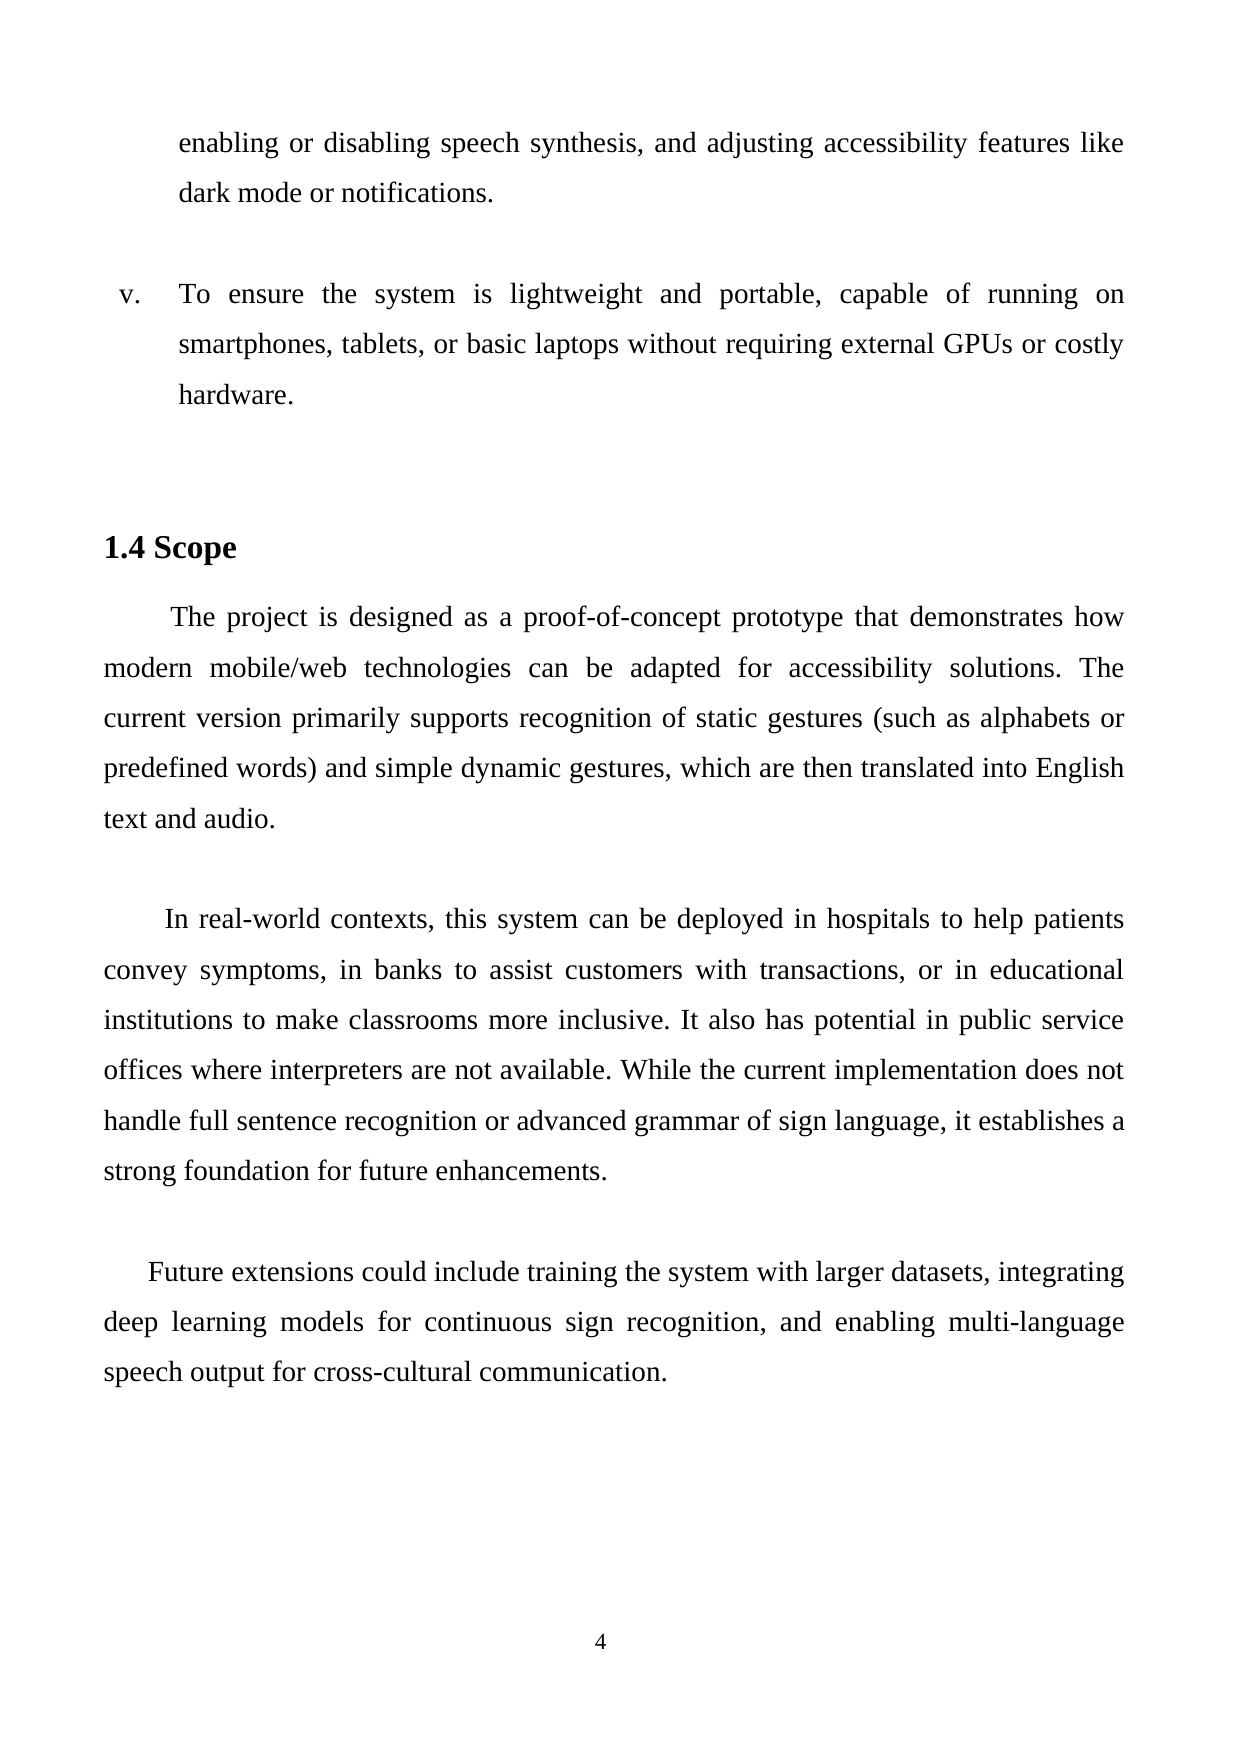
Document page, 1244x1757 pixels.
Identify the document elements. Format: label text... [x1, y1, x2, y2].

text Future extensions could include training the system with larger datasets, integrating deep learning models for continuous sign recognition, and enabling multi-language speech output for cross-cultural communication. [103, 1254, 1126, 1388]
list To ensure the system is lightweight and portable, capable of running on smartphones, tablets, or basic laptops without requiring external GPUs or costly hardware. [141, 276, 1126, 410]
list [141, 125, 1126, 209]
text In real-world contexts, this system can be deployed in hospitals to help patients convey symptoms, in banks to assist customers with transactions, or in educational institutions to make classrooms more inclusive. It also has potential in public service offices where interpreters are not available. While the current implementation does not handle full sentence recognition or advanced grammar of sign language, it establishes a strong foundation for future enhancements. [103, 901, 1126, 1187]
text 1.4 Scope [103, 528, 1126, 566]
text The project is designed as a proof-of-concept prototype that demonstrates how modern mobile/web technologies can be adapted for accessibility solutions. The current version primarily supports recognition of static gestures (such as alphabets or predefined words) and simple dynamic gestures, which are then translated into English text and audio. [103, 599, 1126, 834]
